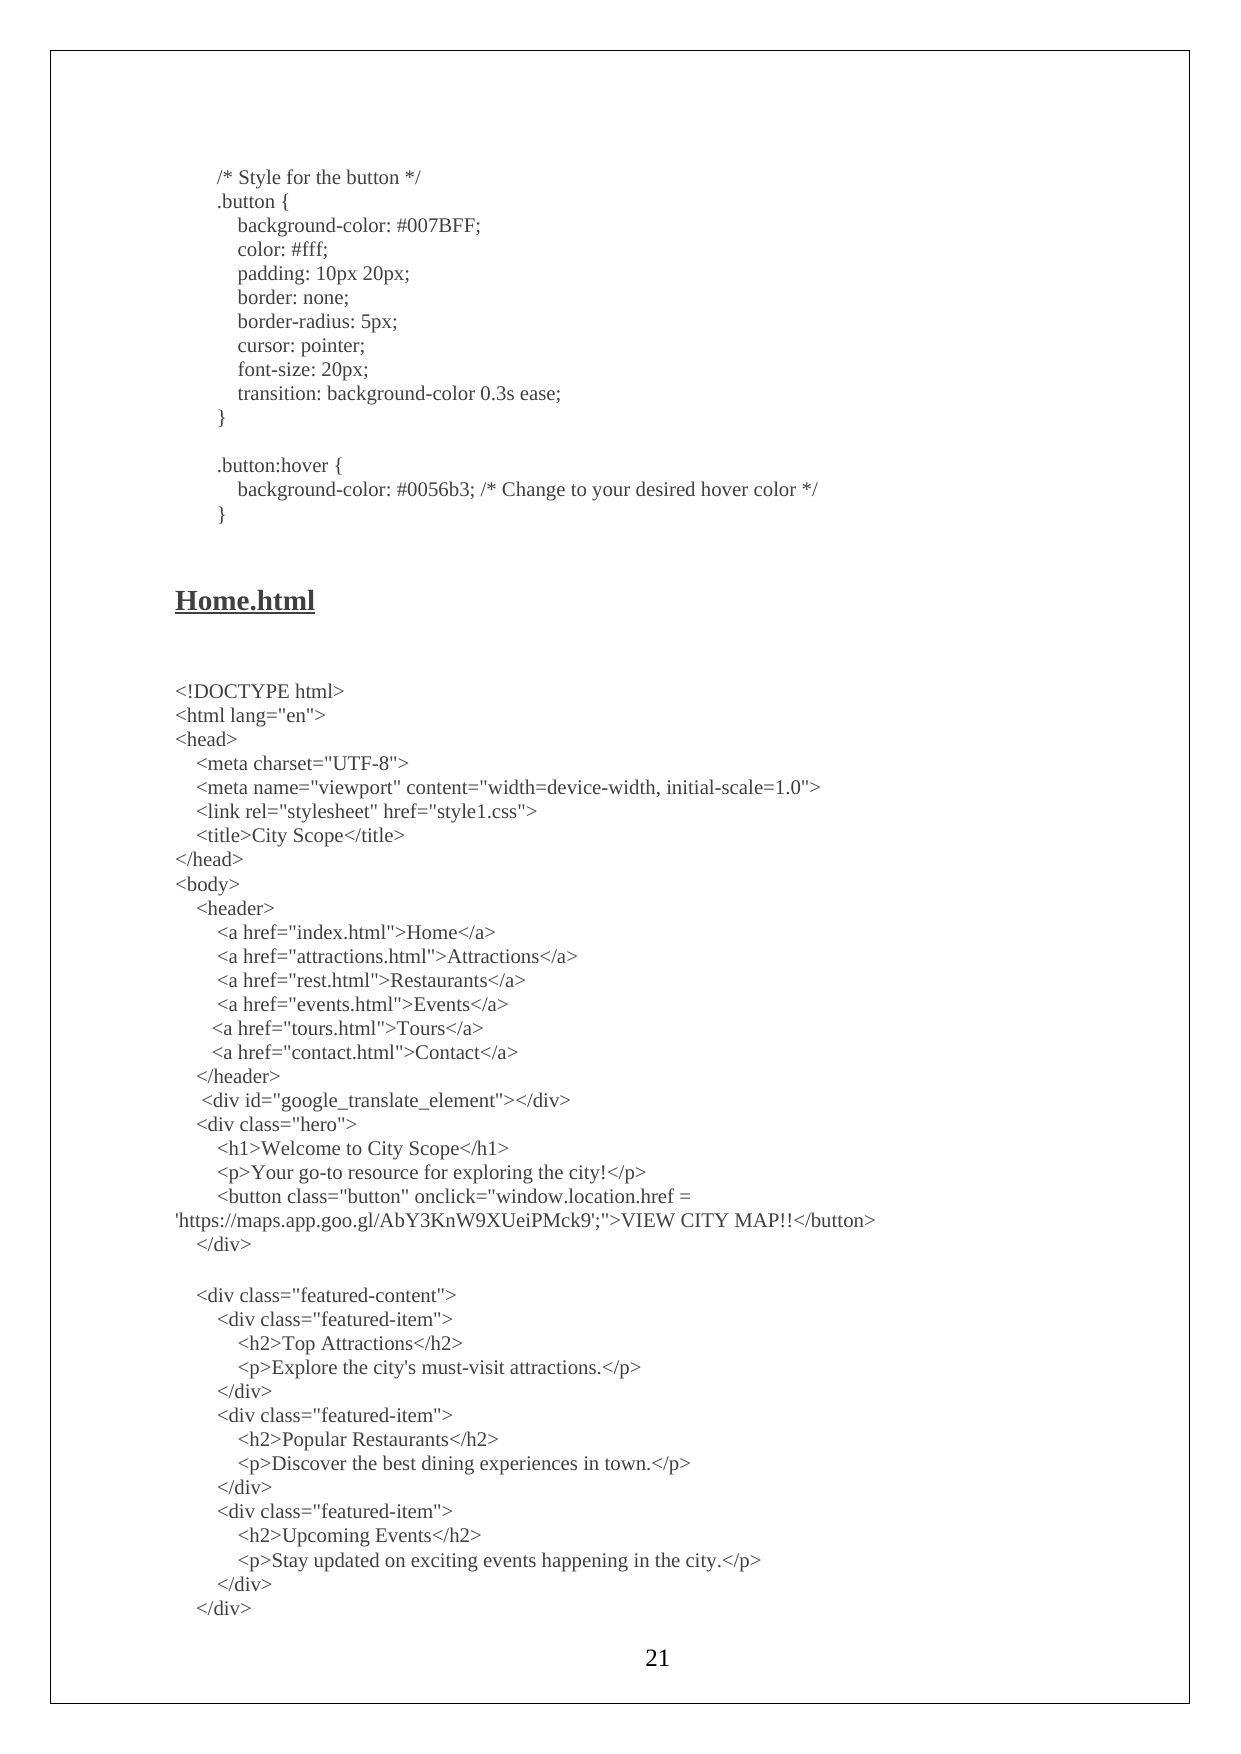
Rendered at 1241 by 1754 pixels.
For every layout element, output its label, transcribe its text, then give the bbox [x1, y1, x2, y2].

text <a href="contact.html">Contact</a> [175, 1040, 1115, 1064]
text <h2>Upcoming Events</h2> [175, 1523, 1115, 1547]
text </div> [175, 1572, 1115, 1596]
text /* Style for the button */ [175, 164, 1115, 189]
text <a href="events.html">Events</a> [175, 992, 1115, 1016]
text <p>Explore the city's must-visit attractions.</p> [175, 1355, 1115, 1379]
text <p>Discover the best dining experiences in town.</p> [175, 1451, 1115, 1475]
text </div> [175, 1475, 1115, 1499]
text .button { [175, 189, 1115, 213]
text </div> [175, 1596, 1115, 1620]
text background-color: #007BFF; [175, 213, 1115, 237]
text <!DOCTYPE html> [175, 679, 1115, 703]
text font-size: 20px; [175, 357, 1115, 381]
text background-color: #0056b3; /* Change to your desired hover color */ [175, 477, 1115, 501]
text padding: 10px 20px; [175, 261, 1115, 285]
text } [175, 405, 1115, 429]
text border: none; [175, 285, 1115, 309]
text <p>Your go-to resource for exploring the city!</p> [175, 1160, 1115, 1184]
text <div class="featured-item"> [175, 1499, 1115, 1523]
text <h2>Popular Restaurants</h2> [175, 1427, 1115, 1451]
text <div class="featured-item"> [175, 1307, 1115, 1331]
text } [175, 501, 1115, 526]
text </header> [175, 1064, 1115, 1088]
text <h1>Welcome to City Scope</h1> [175, 1136, 1115, 1160]
text <div class="featured-item"> [175, 1403, 1115, 1427]
text cursor: pointer; [175, 333, 1115, 357]
text <meta charset="UTF-8"> [175, 751, 1115, 775]
text transition: background-color 0.3s ease; [175, 381, 1115, 405]
text <div class="featured-content"> [175, 1283, 1115, 1307]
text <head> [175, 727, 1115, 751]
text <h2>Top Attractions</h2> [175, 1331, 1115, 1355]
text color: #fff; [175, 237, 1115, 261]
text <a href="rest.html">Restaurants</a> [175, 968, 1115, 992]
text <button class="button" onclick="window.location.href = 'https://maps.app.goo.gl/AbY3KnW9XUeiPMck9';">VIEW CITY MAP!!</button> [175, 1184, 1115, 1232]
text </div> [175, 1232, 1115, 1256]
text <div id="google_translate_element"></div> [175, 1088, 1115, 1112]
text border-radius: 5px; [175, 309, 1115, 333]
text <a href="attractions.html">Attractions</a> [175, 944, 1115, 968]
text </head> [175, 847, 1115, 871]
text <html lang="en"> [175, 703, 1115, 727]
text <link rel="stylesheet" href="style1.css"> [175, 799, 1115, 823]
text <a href="tours.html">Tours</a> [175, 1016, 1115, 1040]
text <a href="index.html">Home</a> [175, 919, 1115, 944]
text <header> [175, 896, 1115, 919]
text <body> [175, 871, 1115, 896]
text Home.html [175, 583, 1115, 617]
text <title>City Scope</title> [175, 823, 1115, 847]
text <div class="hero"> [175, 1112, 1115, 1136]
text </div> [175, 1379, 1115, 1403]
text .button:hover { [175, 453, 1115, 477]
text <meta name="viewport" content="width=device-width, initial-scale=1.0"> [175, 775, 1115, 799]
text <p>Stay updated on exciting events happening in the city.</p> [175, 1547, 1115, 1572]
